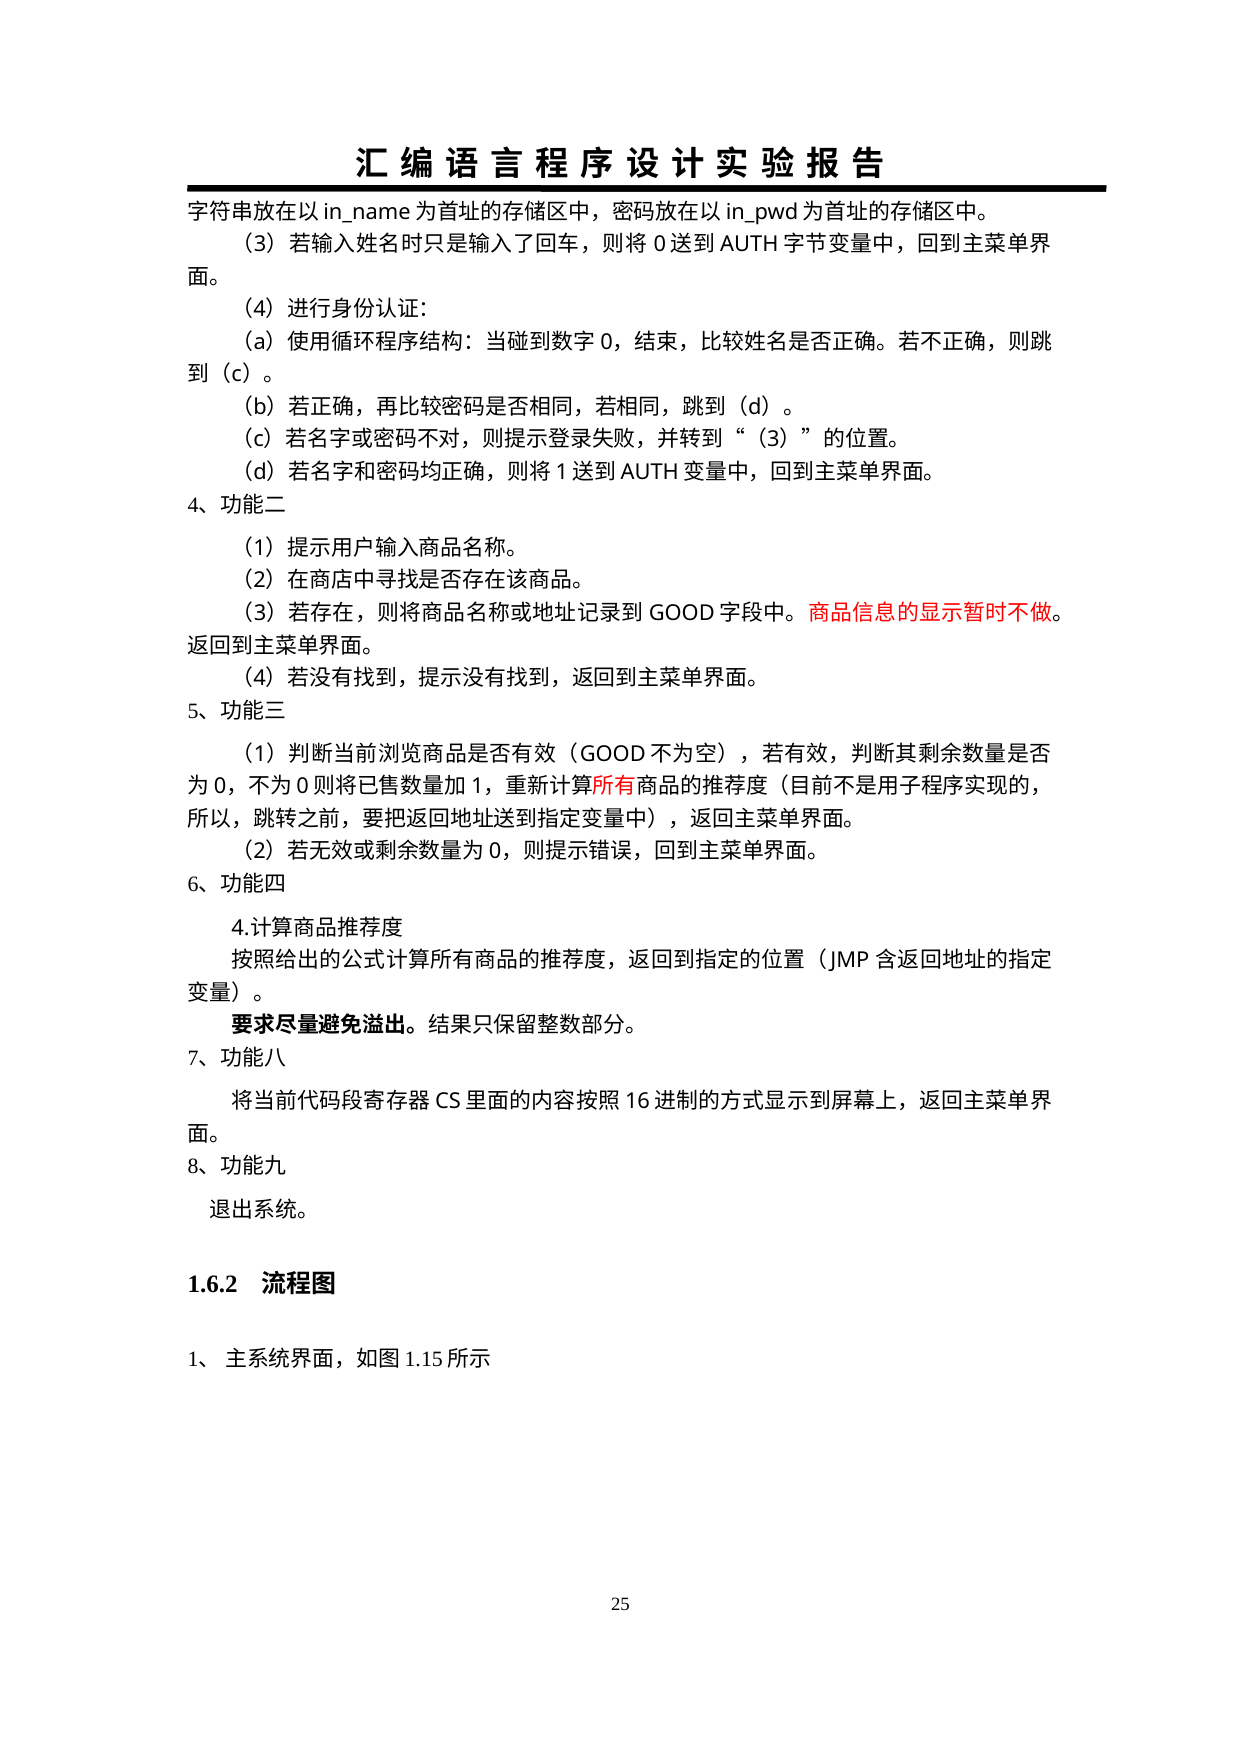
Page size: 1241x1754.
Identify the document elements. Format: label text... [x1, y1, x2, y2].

text 按照给出的公式计算所有商品的推荐度，返回到指定的位置（JMP 含返回地址的指定变量）。 [187, 942, 1053, 1007]
text （a）使用循环程序结构：当碰到数字0，结束，比较姓名是否正确。若不正确，则跳到（c）。 [187, 324, 1053, 389]
text 4.计算商品推荐度 [187, 909, 1053, 942]
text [187, 194, 1053, 226]
text 要求尽量避免溢出。结果只保留整数部分。 [187, 1007, 1053, 1039]
text （2）若无效或剩余数量为0，则提示错误，回到主菜单界面。 [187, 833, 1053, 866]
text （3）若存在，则将商品名称或地址记录到GOOD字段中。商品信息的显示暂时不做。返回到主菜单界面。 [187, 595, 1053, 660]
text 退出系统。 [187, 1191, 1053, 1224]
text （1）提示用户输入商品名称。 [187, 530, 1053, 562]
subtitle 流程图 [187, 1249, 1053, 1314]
text 7、功能八 [187, 1039, 1053, 1072]
text 8、功能九 [187, 1148, 1053, 1180]
text （2）在商店中寻找是否存在该商品。 [187, 562, 1053, 595]
text （4）进行身份认证： [187, 291, 1053, 324]
text 将当前代码段寄存器CS里面的内容按照16进制的方式显示到屏幕上，返回主菜单界面。 [187, 1083, 1053, 1148]
text 5、功能三 [187, 692, 1053, 725]
text （d）若名字和密码均正确，则将1送到AUTH变量中，回到主菜单界面。 [231, 454, 1053, 486]
text （3）若输入姓名时只是输入了回车，则将0送到AUTH字节变量中，回到主菜单界面。 [187, 226, 1053, 291]
text （1）判断当前浏览商品是否有效（GOOD不为空），若有效，判断其剩余数量是否为0，不为0则将已售数量加1，重新计算所有商品的推荐度（目前不是用子程序实现的，所以，跳转之前，要把返回地址送到指定变量中），返回主菜单界面。 [187, 736, 1053, 833]
text 4、功能二 [187, 486, 1053, 519]
text （b）若正确，再比较密码是否相同，若相同，跳到（d）。 [187, 389, 1053, 421]
text 6、功能四 [187, 866, 1053, 898]
text （4）若没有找到，提示没有找到，返回到主菜单界面。 [187, 660, 1053, 692]
text （c）若名字或密码不对，则提示登录失败，并转到“（3）”的位置。 [187, 421, 1053, 454]
list 主系统界面，如图1.15所示 [187, 1341, 1053, 1373]
